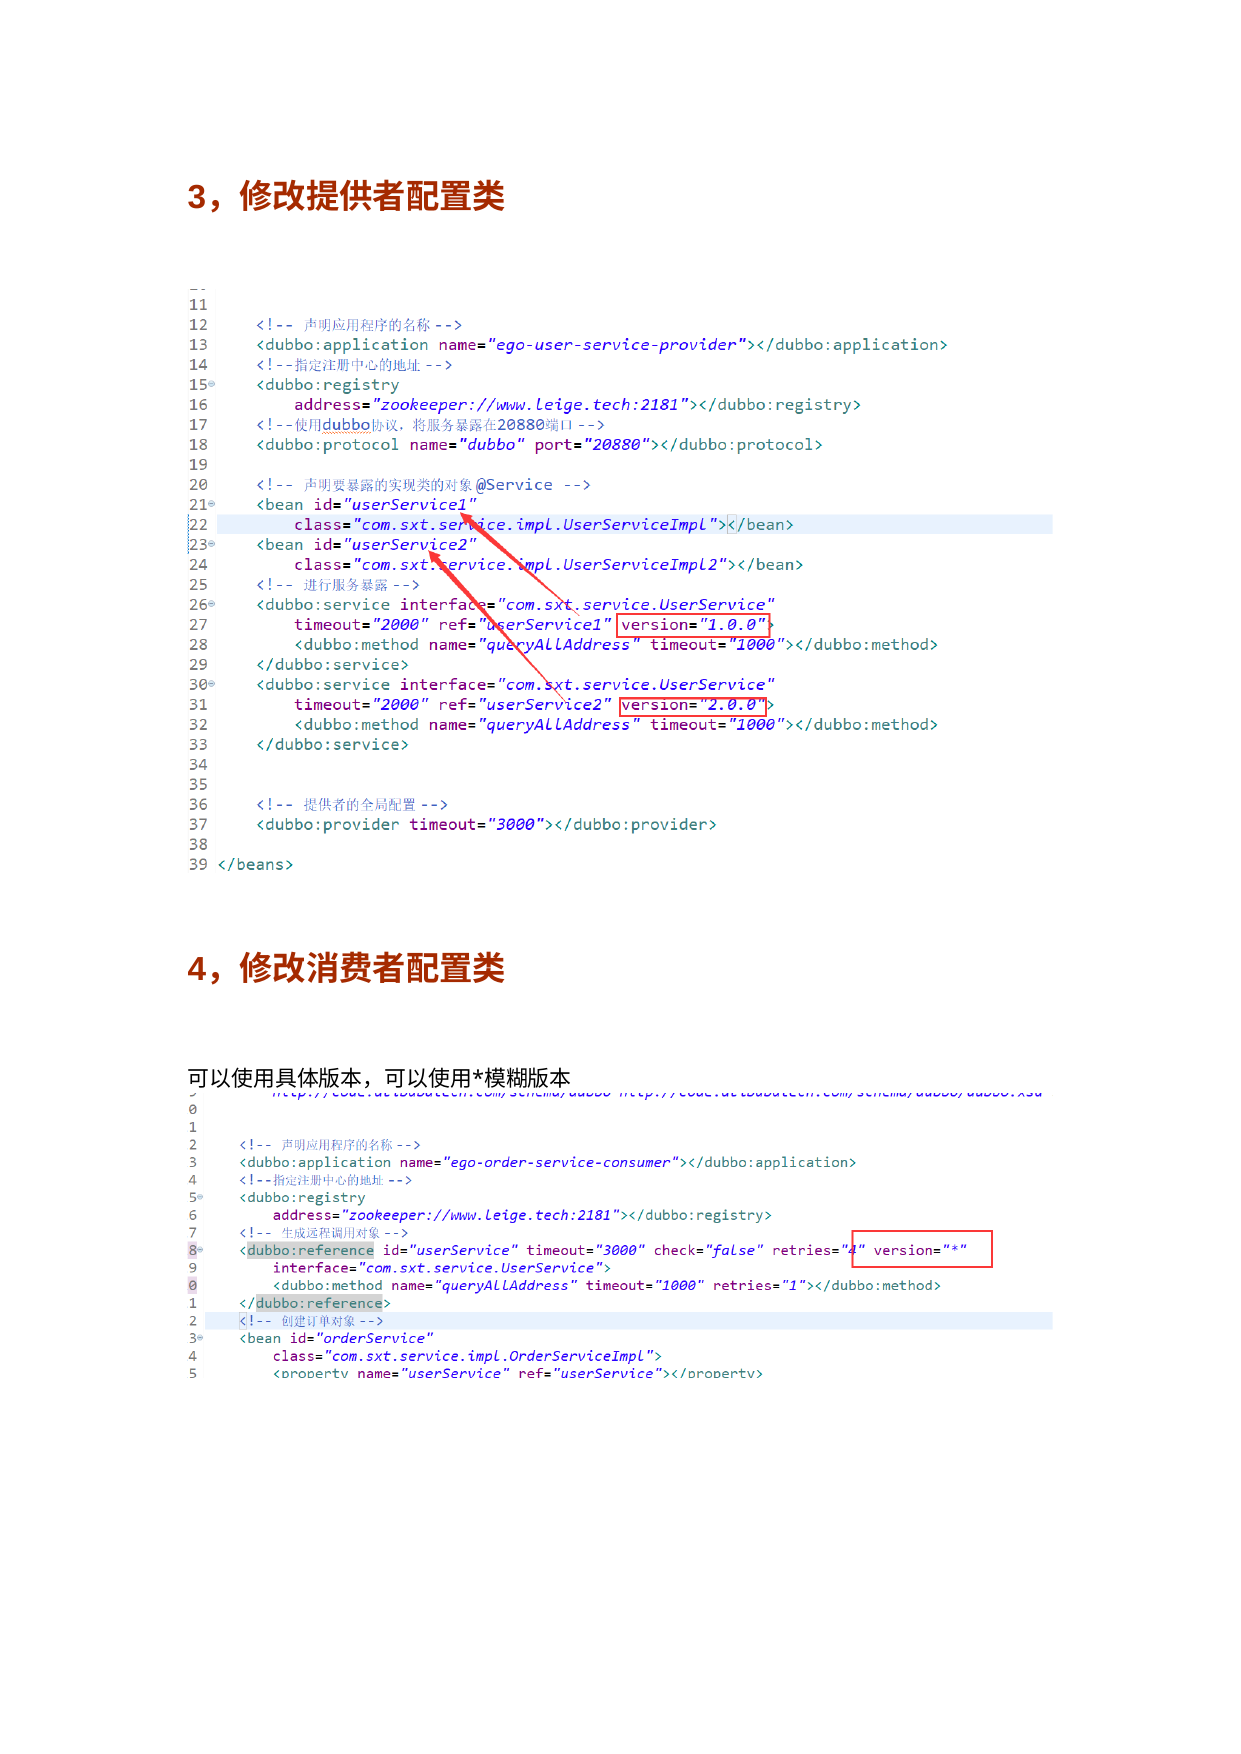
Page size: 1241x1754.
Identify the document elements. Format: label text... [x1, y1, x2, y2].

picture [187, 289, 1053, 873]
text 可以使用具体版本，可以使用*模糊版本 [187, 1061, 1053, 1093]
subtitle 3，修改提供者配置类 [187, 162, 1053, 227]
subtitle 4，修改消费者配置类 [187, 934, 1053, 999]
picture [187, 1093, 1053, 1378]
